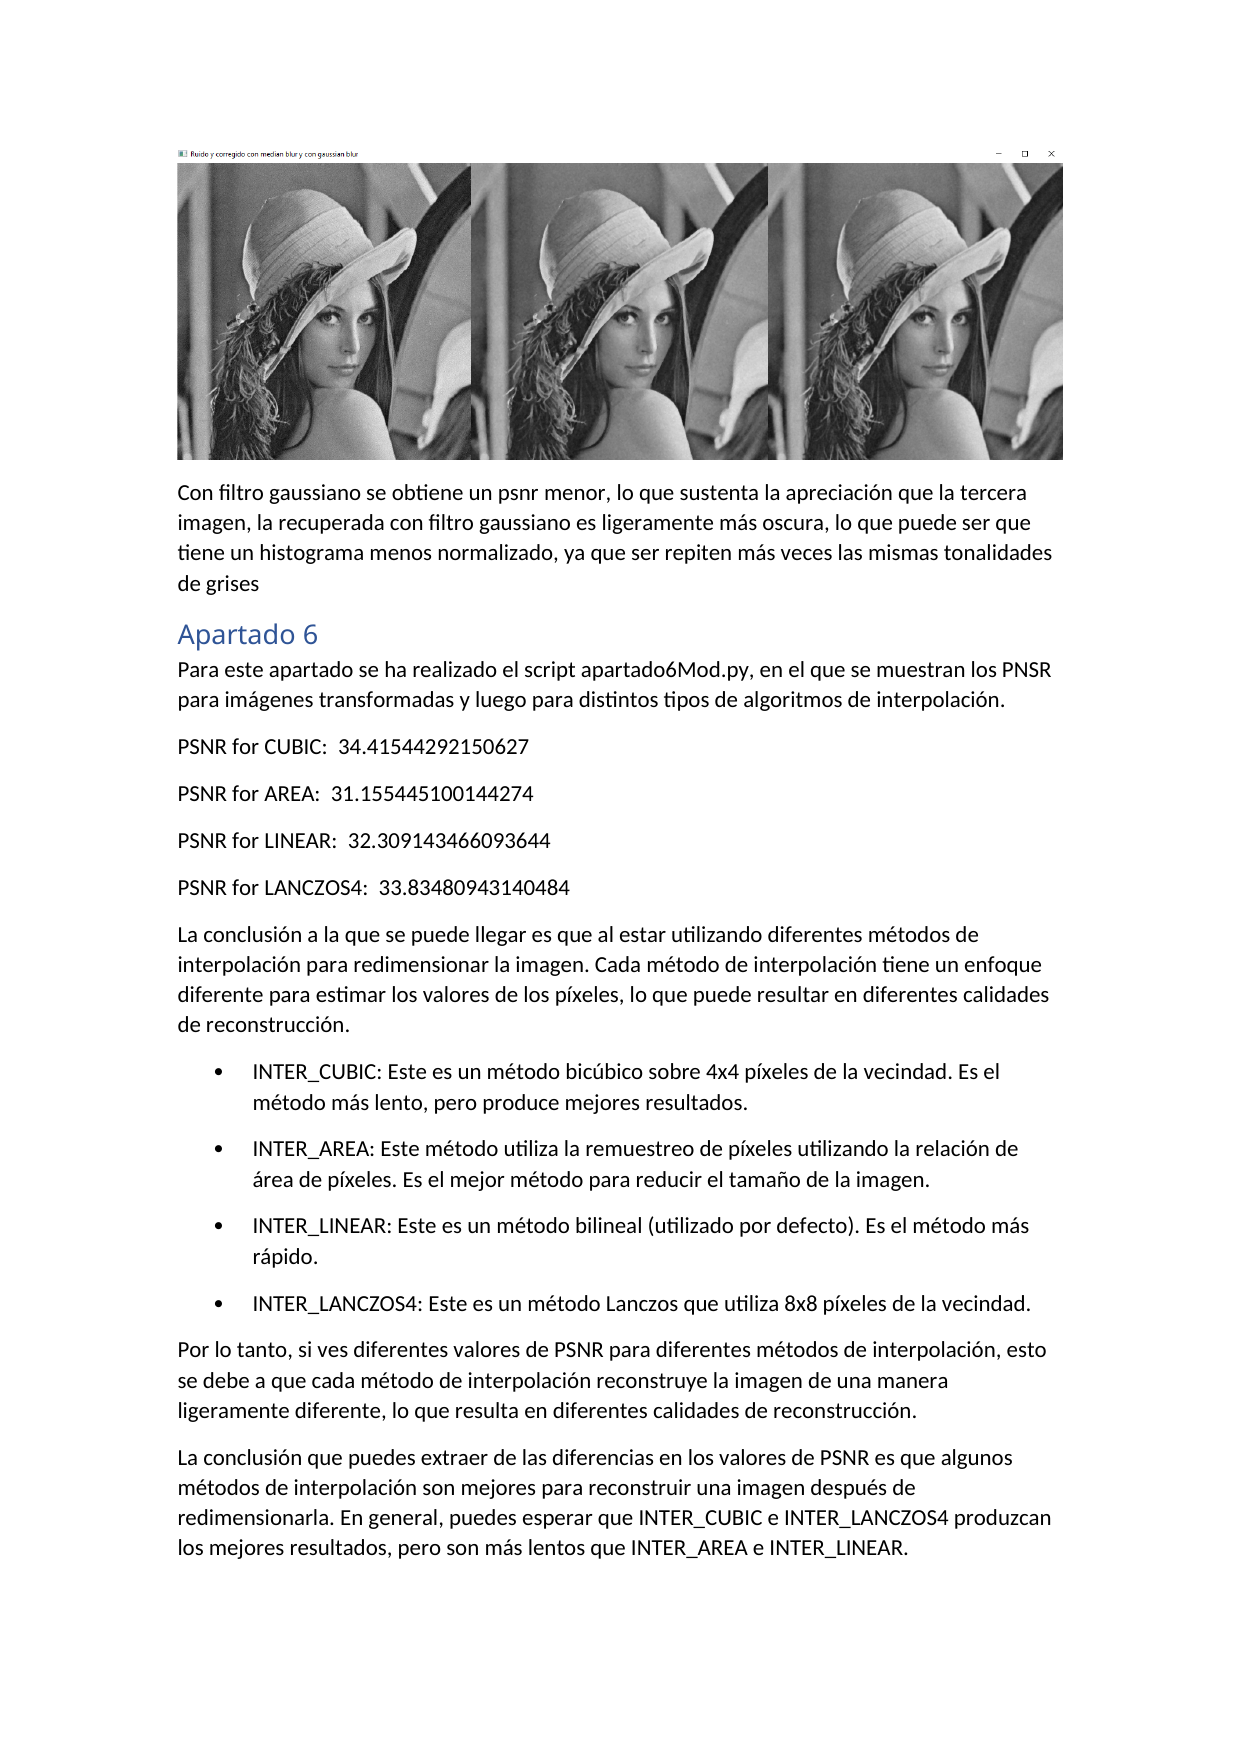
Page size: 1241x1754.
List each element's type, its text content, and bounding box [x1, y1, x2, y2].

picture [177, 147, 1063, 460]
text Con filtro gaussiano se obtiene un psnr menor, lo que sustenta la apreciación que la tercera imagen, la recuperada con filtro gaussiano es ligeramente más oscura, lo que puede ser que tiene un histograma menos normalizado, ya que ser repiten más veces las mismas tonalidades de grises [177, 478, 1063, 597]
text PSNR for LANCZOS4: 33.83480943140484 [177, 873, 1063, 901]
subtitle Apartado 6 [177, 616, 1063, 652]
text Por lo tanto, si ves diferentes valores de PSNR para diferentes métodos de interpolación, esto se debe a que cada método de interpolación reconstruye la imagen de una manera ligeramente diferente, lo que resulta en diferentes calidades de reconstrucción. [177, 1336, 1063, 1424]
text La conclusión a la que se puede llegar es que al estar utilizando diferentes métodos de interpolación para redimensionar la imagen. Cada método de interpolación tiene un enfoque diferente para estimar los valores de los píxeles, lo que puede resultar en diferentes calidades de reconstrucción. [177, 920, 1063, 1039]
text PSNR for LINEAR: 32.309143466093644 [177, 826, 1063, 854]
list INTER_LINEAR: Este es un método bilineal (utilizado por defecto). Es el método más rápido. [215, 1212, 1063, 1270]
text Para este apartado se ha realizado el script apartado6Mod.py, en el que se muestran los PNSR para imágenes transformadas y luego para distintos tipos de algoritmos de interpolación. [177, 655, 1063, 714]
text PSNR for AREA: 31.155445100144274 [177, 779, 1063, 807]
text PSNR for CUBIC: 34.41544292150627 [177, 732, 1063, 761]
text La conclusión que puedes extraer de las diferencias en los valores de PSNR es que algunos métodos de interpolación son mejores para reconstruir una imagen después de redimensionarla. En general, puedes esperar que INTER_CUBIC e INTER_LANCZOS4 produzcan los mejores resultados, pero son más lentos que INTER_AREA e INTER_LINEAR. [177, 1443, 1063, 1562]
list INTER_AREA: Este método utiliza la remuestreo de píxeles utilizando la relación de área de píxeles. Es el mejor método para reducir el tamaño de la imagen. [215, 1134, 1063, 1193]
list INTER_CUBIC: Este es un método bicúbico sobre 4x4 píxeles de la vecindad. Es el método más lento, pero produce mejores resultados. [215, 1057, 1063, 1116]
list INTER_LANCZOS4: Este es un método Lanczos que utiliza 8x8 píxeles de la vecindad. [215, 1289, 1063, 1317]
